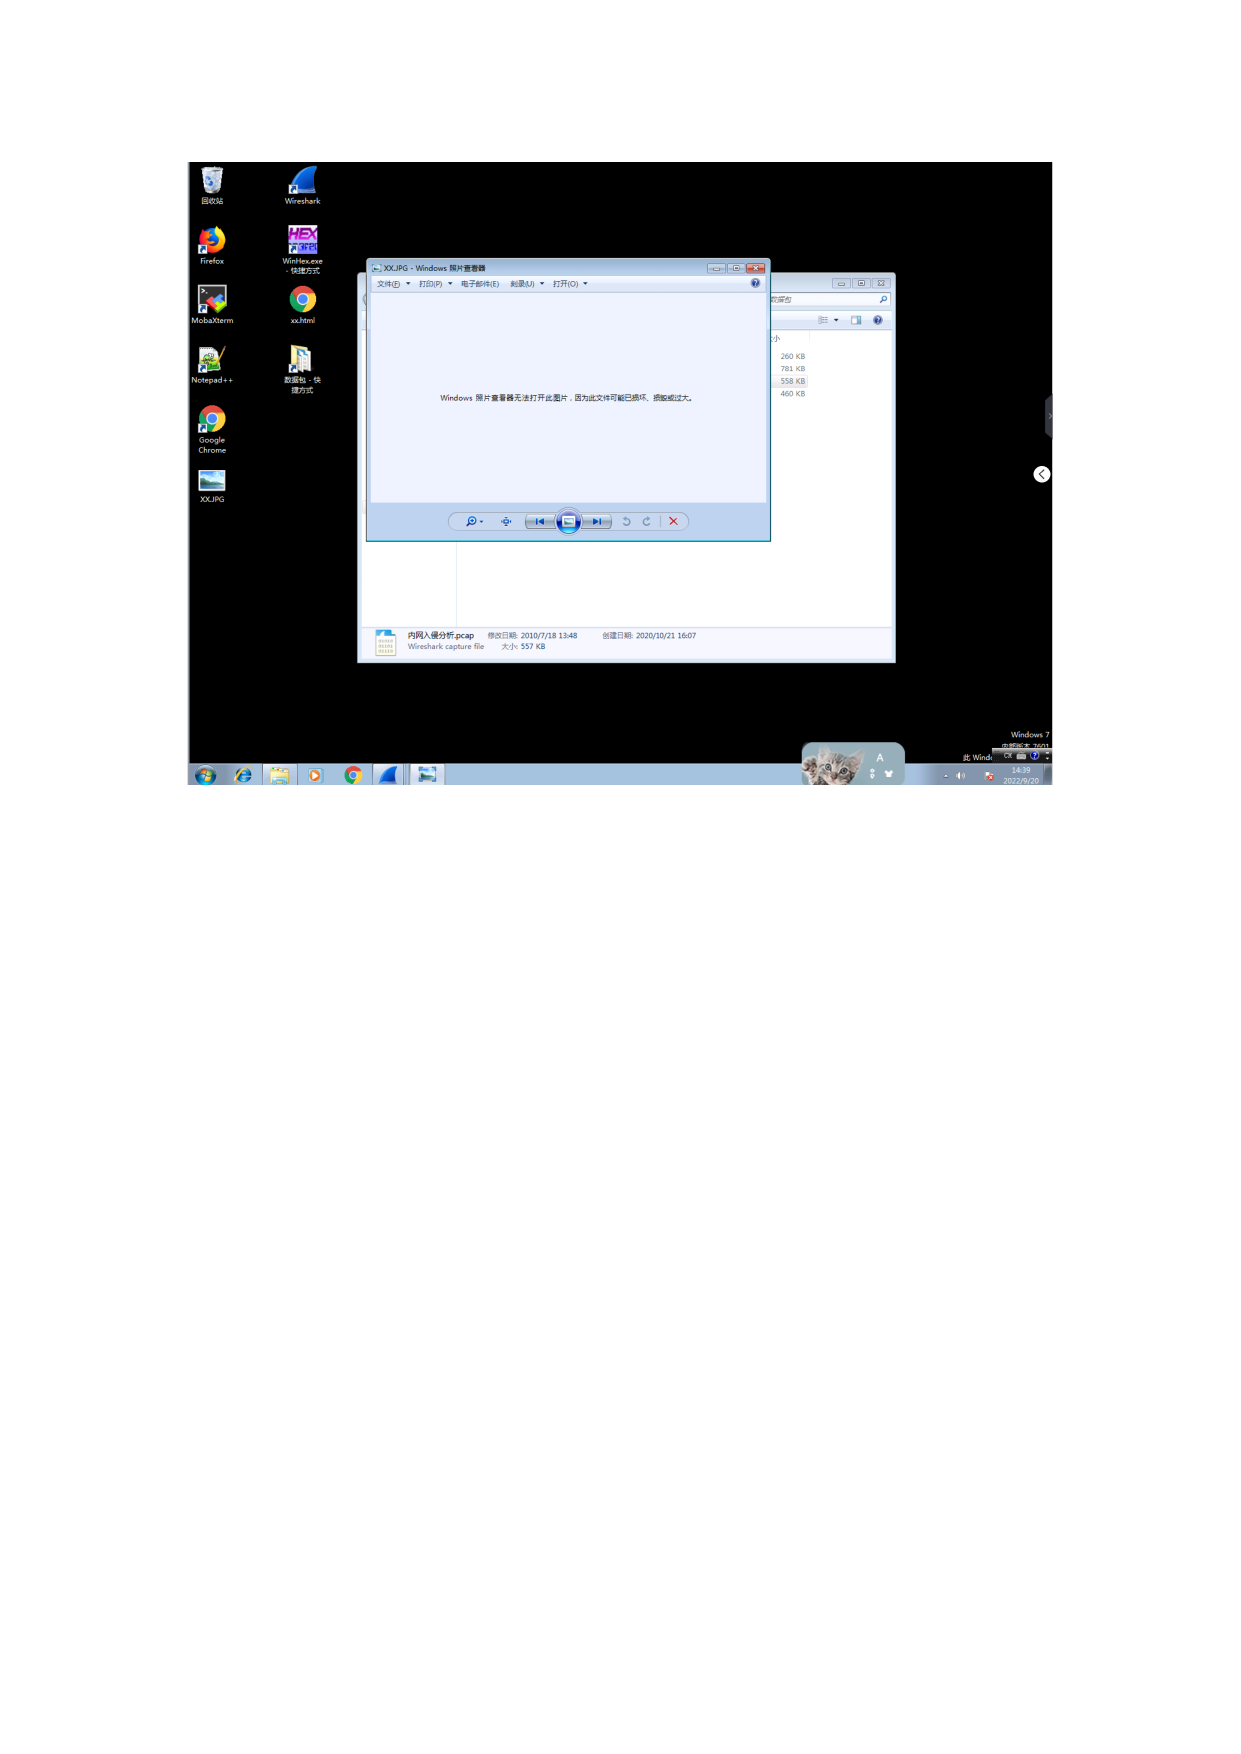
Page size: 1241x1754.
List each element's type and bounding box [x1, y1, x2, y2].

picture [187, 162, 1053, 785]
